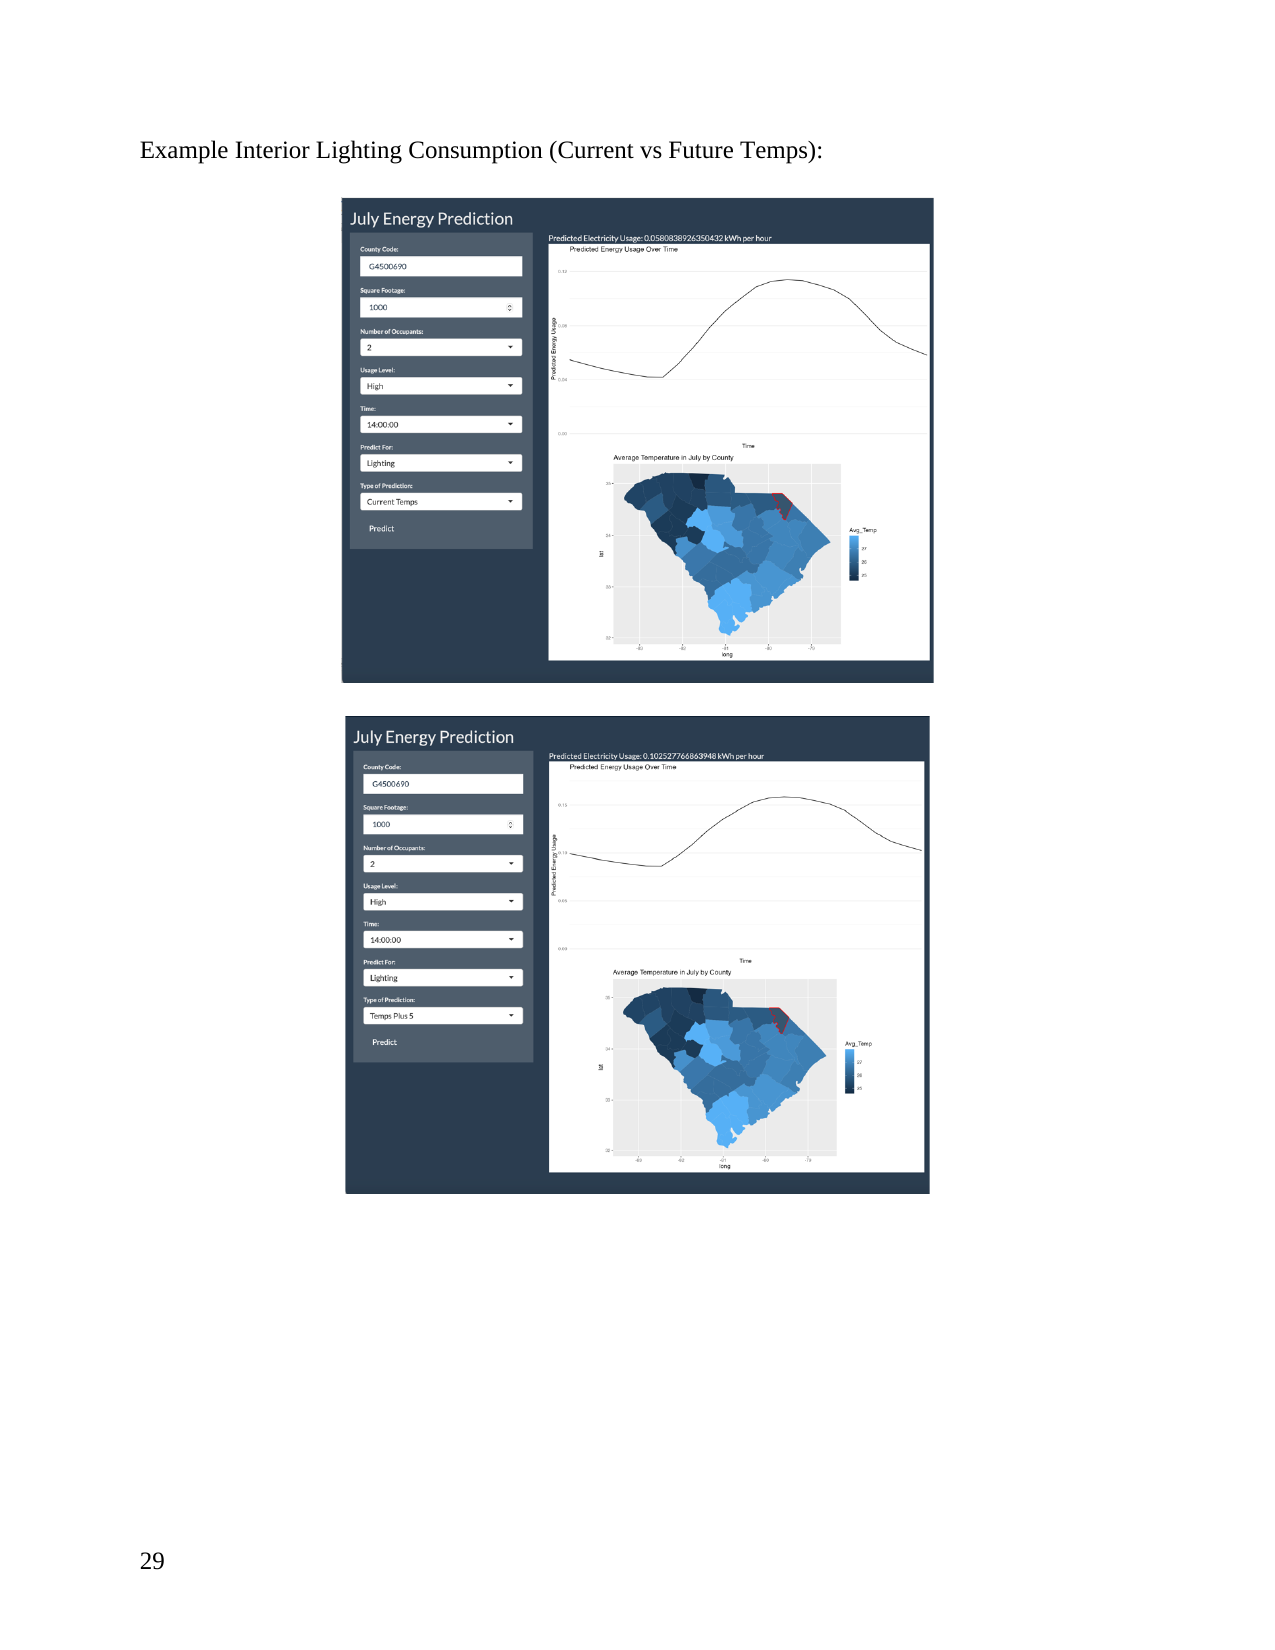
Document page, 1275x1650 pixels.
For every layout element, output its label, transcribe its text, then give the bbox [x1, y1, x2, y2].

text Example Interior Lighting Consumption (Current vs Future Temps): [139, 135, 1136, 164]
picture [345, 716, 930, 1194]
picture [341, 197, 934, 683]
